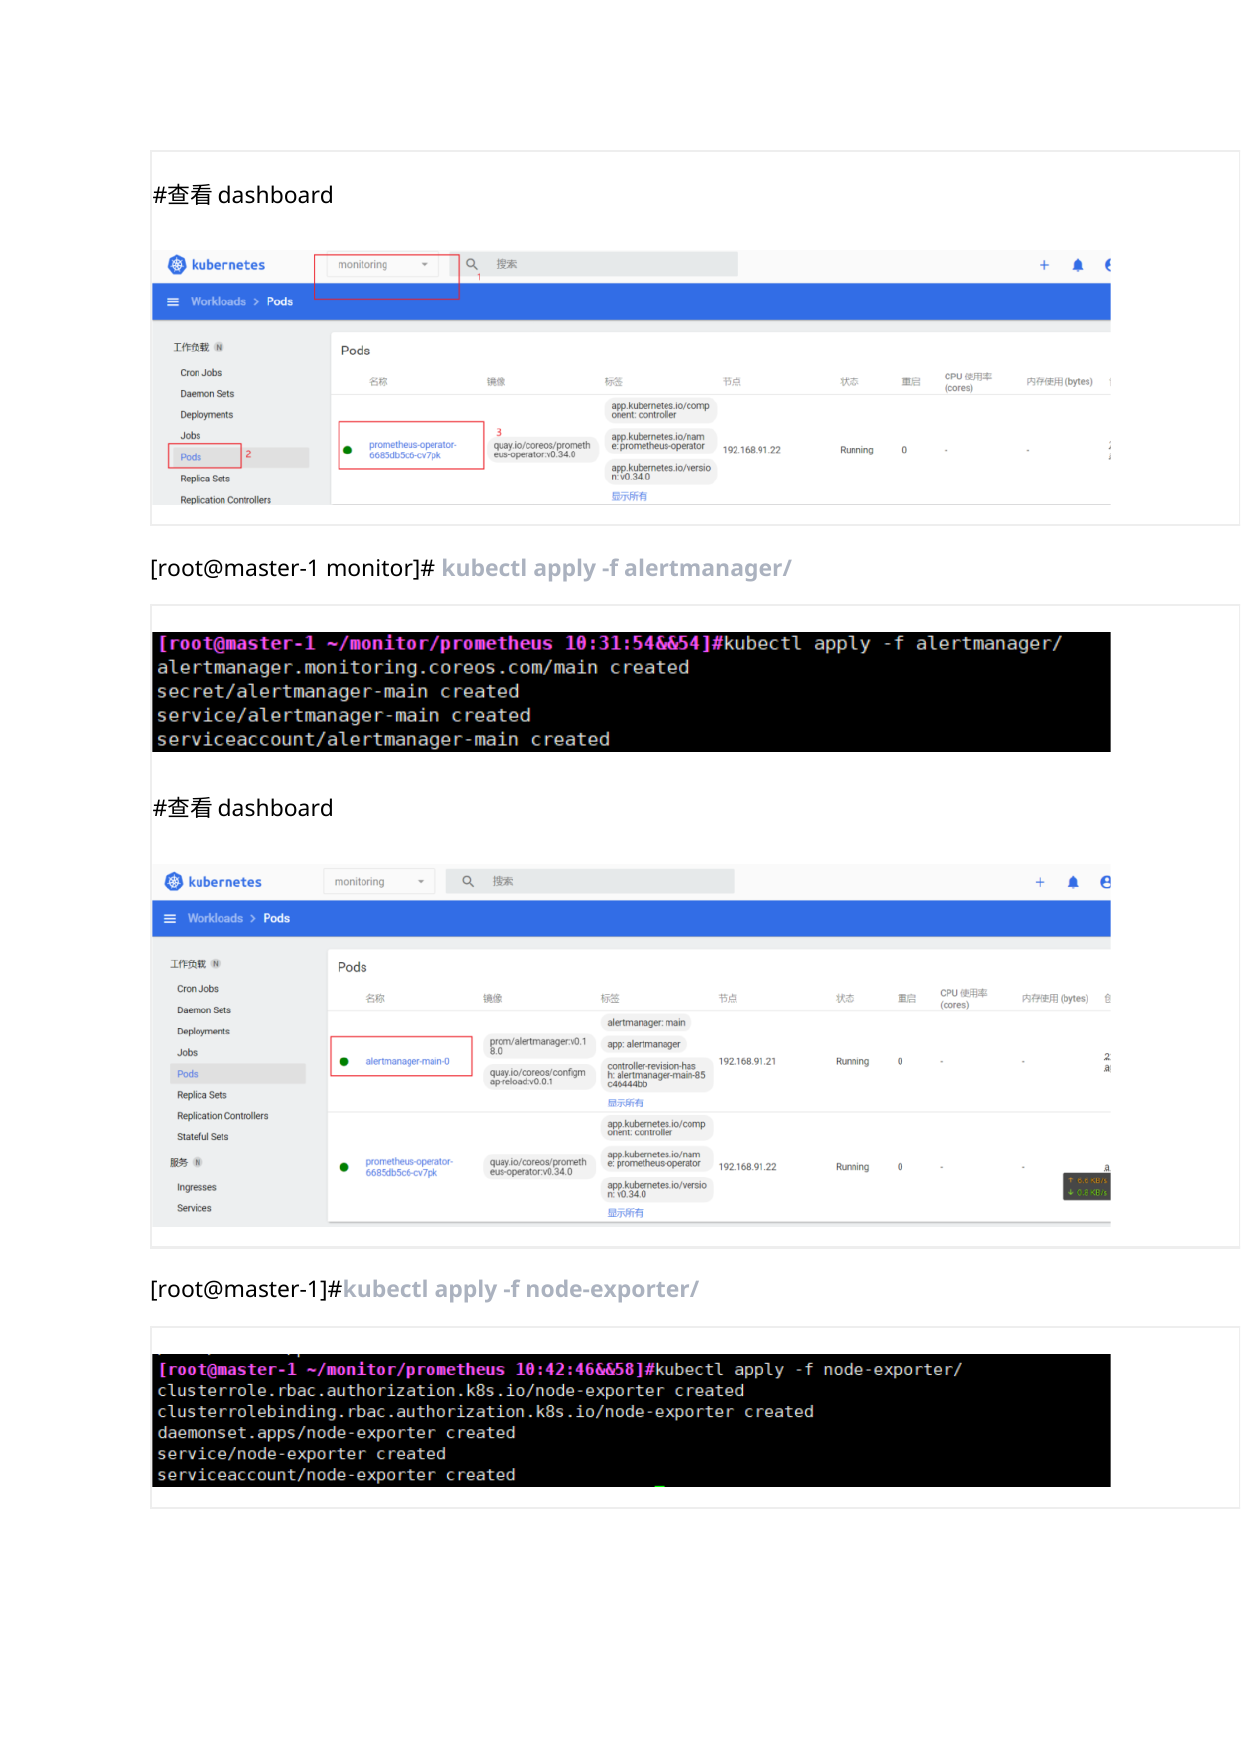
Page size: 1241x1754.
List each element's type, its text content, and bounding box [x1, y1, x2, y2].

picture [152, 864, 1111, 1227]
picture [152, 1354, 1111, 1487]
table_header #查看dashboard [152, 152, 1239, 524]
picture [152, 632, 1111, 752]
text [root@master-1 monitor]# kubectl apply -f alertmanager/ [150, 551, 1090, 583]
table_header [152, 1328, 1239, 1507]
picture [152, 250, 1111, 505]
text [root@master-1]#kubectl apply -f node-exporter/ [150, 1273, 1090, 1305]
table_header #查看dashboard [152, 606, 1239, 1246]
